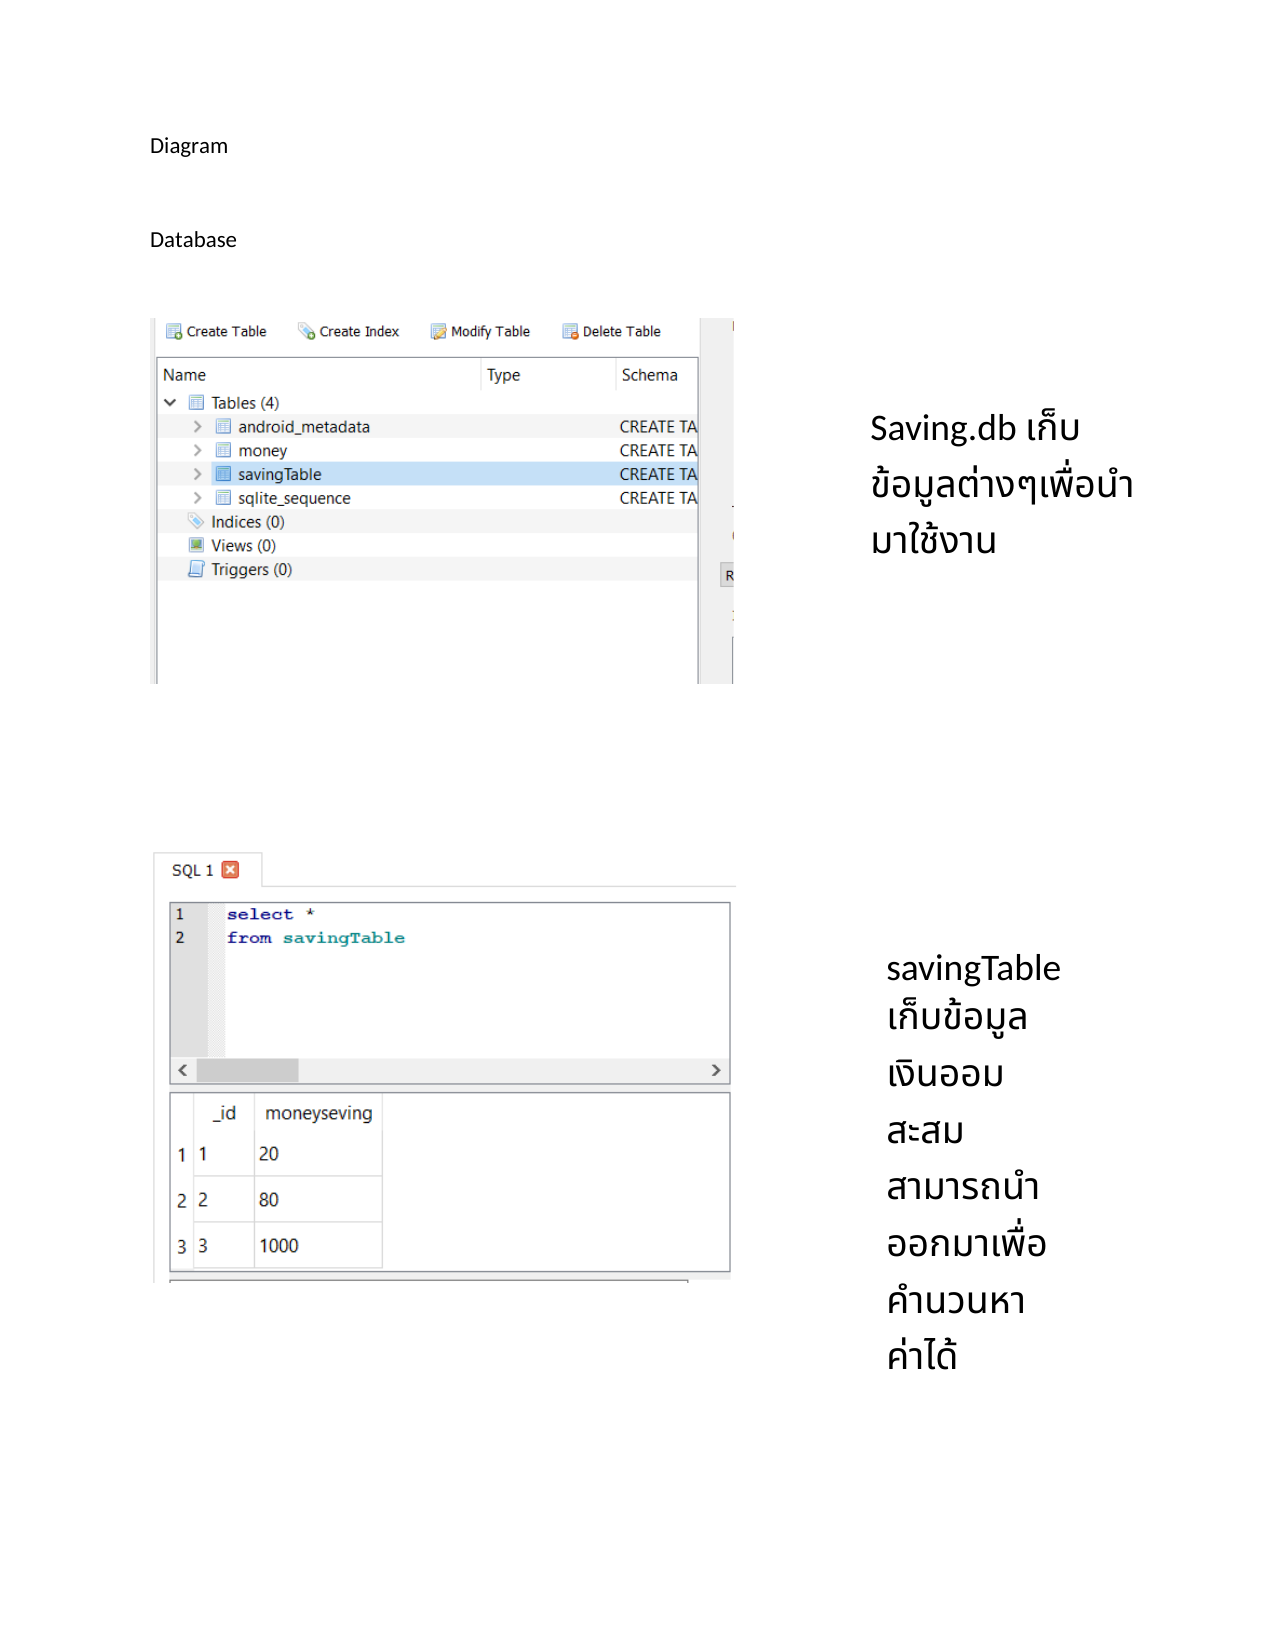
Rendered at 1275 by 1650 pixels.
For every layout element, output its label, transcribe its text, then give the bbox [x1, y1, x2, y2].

text Diagram [150, 131, 1125, 159]
picture [150, 843, 737, 1283]
picture [150, 318, 734, 684]
text Database [150, 225, 1125, 253]
